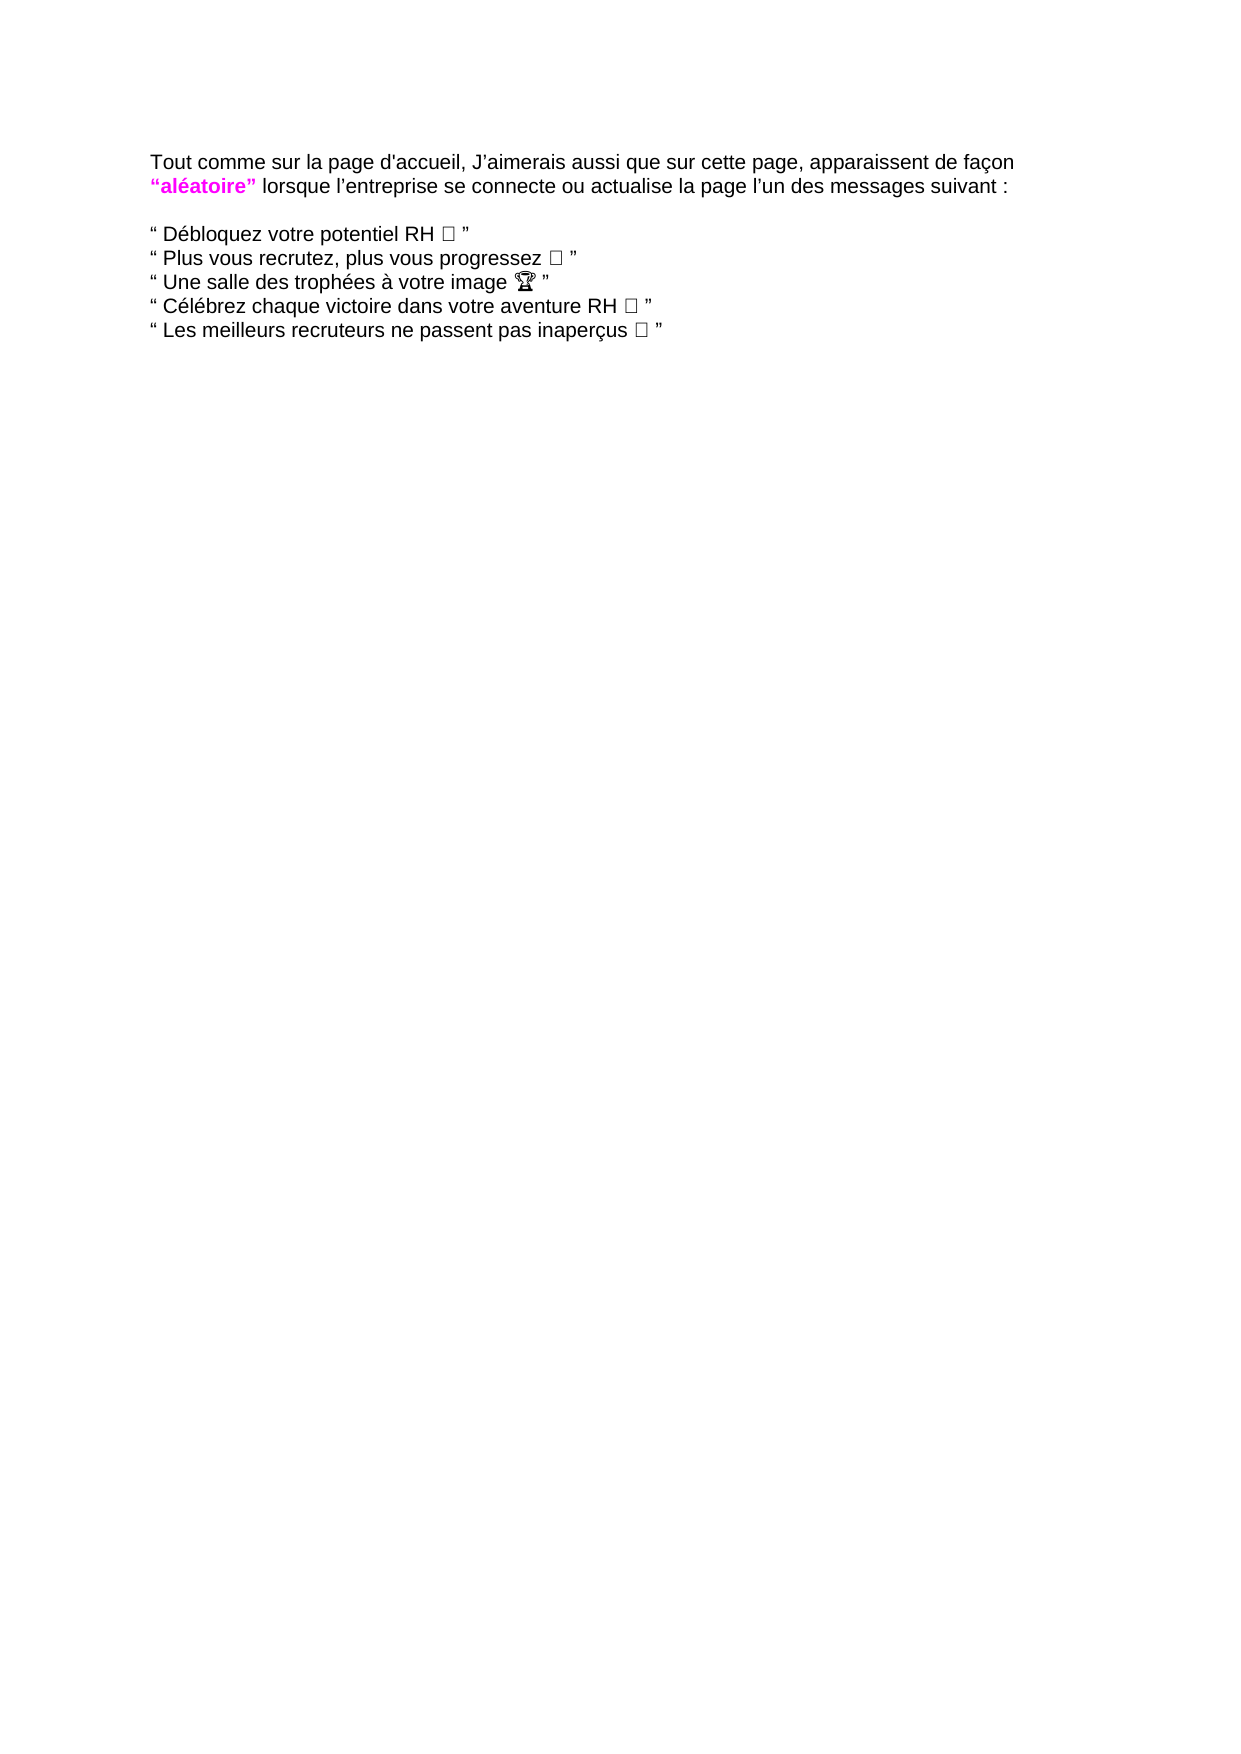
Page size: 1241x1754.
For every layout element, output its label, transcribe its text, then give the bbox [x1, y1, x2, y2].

text Tout comme sur la page d'accueil, J’aimerais aussi que sur cette page, apparaissent de façon “aléatoire” lorsque l’entreprise se connecte ou actualise la page l’un des messages suivant : “ Débloquez votre potentiel RH 💼 ” “ Plus vous recrutez, plus vous progressez 🚀 ” “ Une salle des trophées à votre image 🏆 ” “ Célébrez chaque victoire dans votre aventure RH 🎉 ” “ Les meilleurs recruteurs ne passent pas inaperçus 👀 ” [150, 150, 1090, 342]
